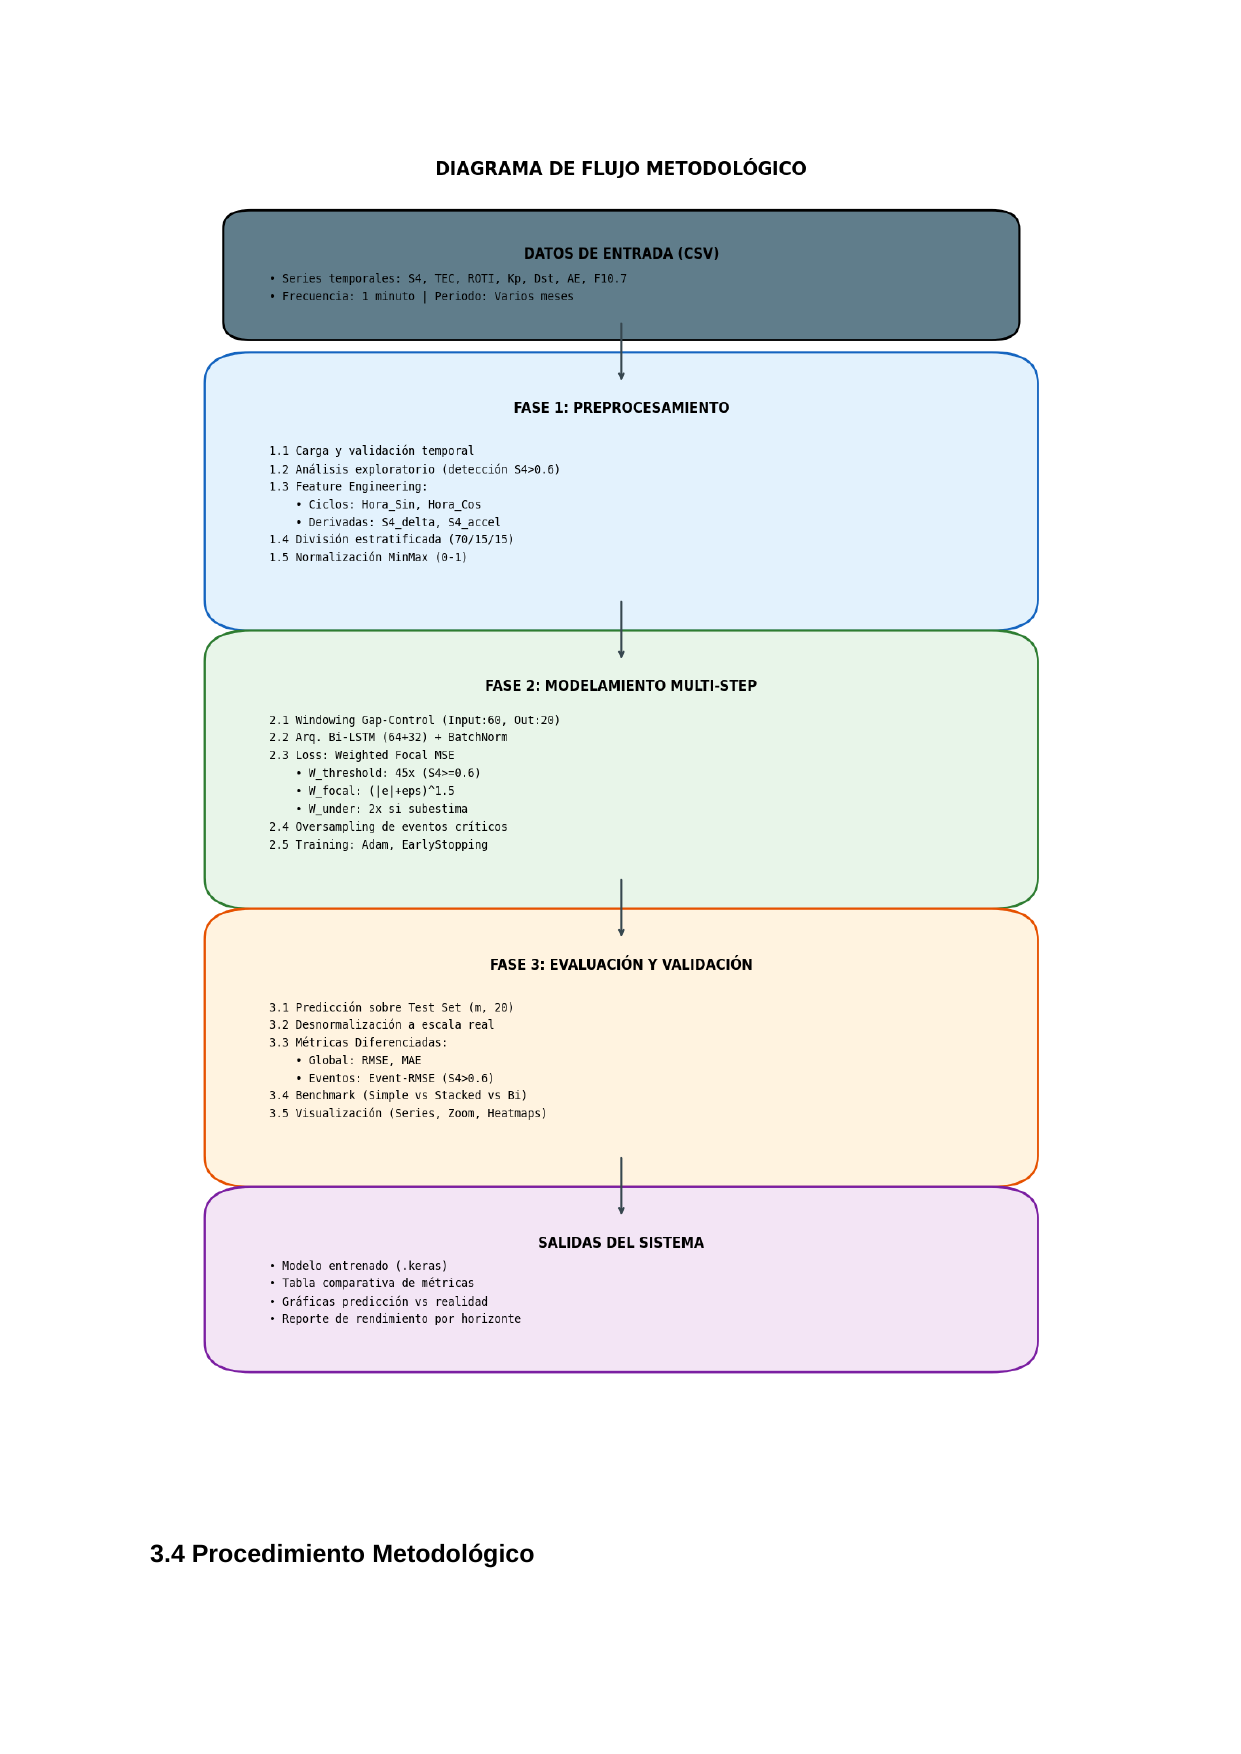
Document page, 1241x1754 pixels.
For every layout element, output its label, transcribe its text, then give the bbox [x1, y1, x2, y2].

picture [150, 150, 1091, 1400]
subtitle 3.4 Procedimiento Metodológico [150, 1539, 1090, 1568]
